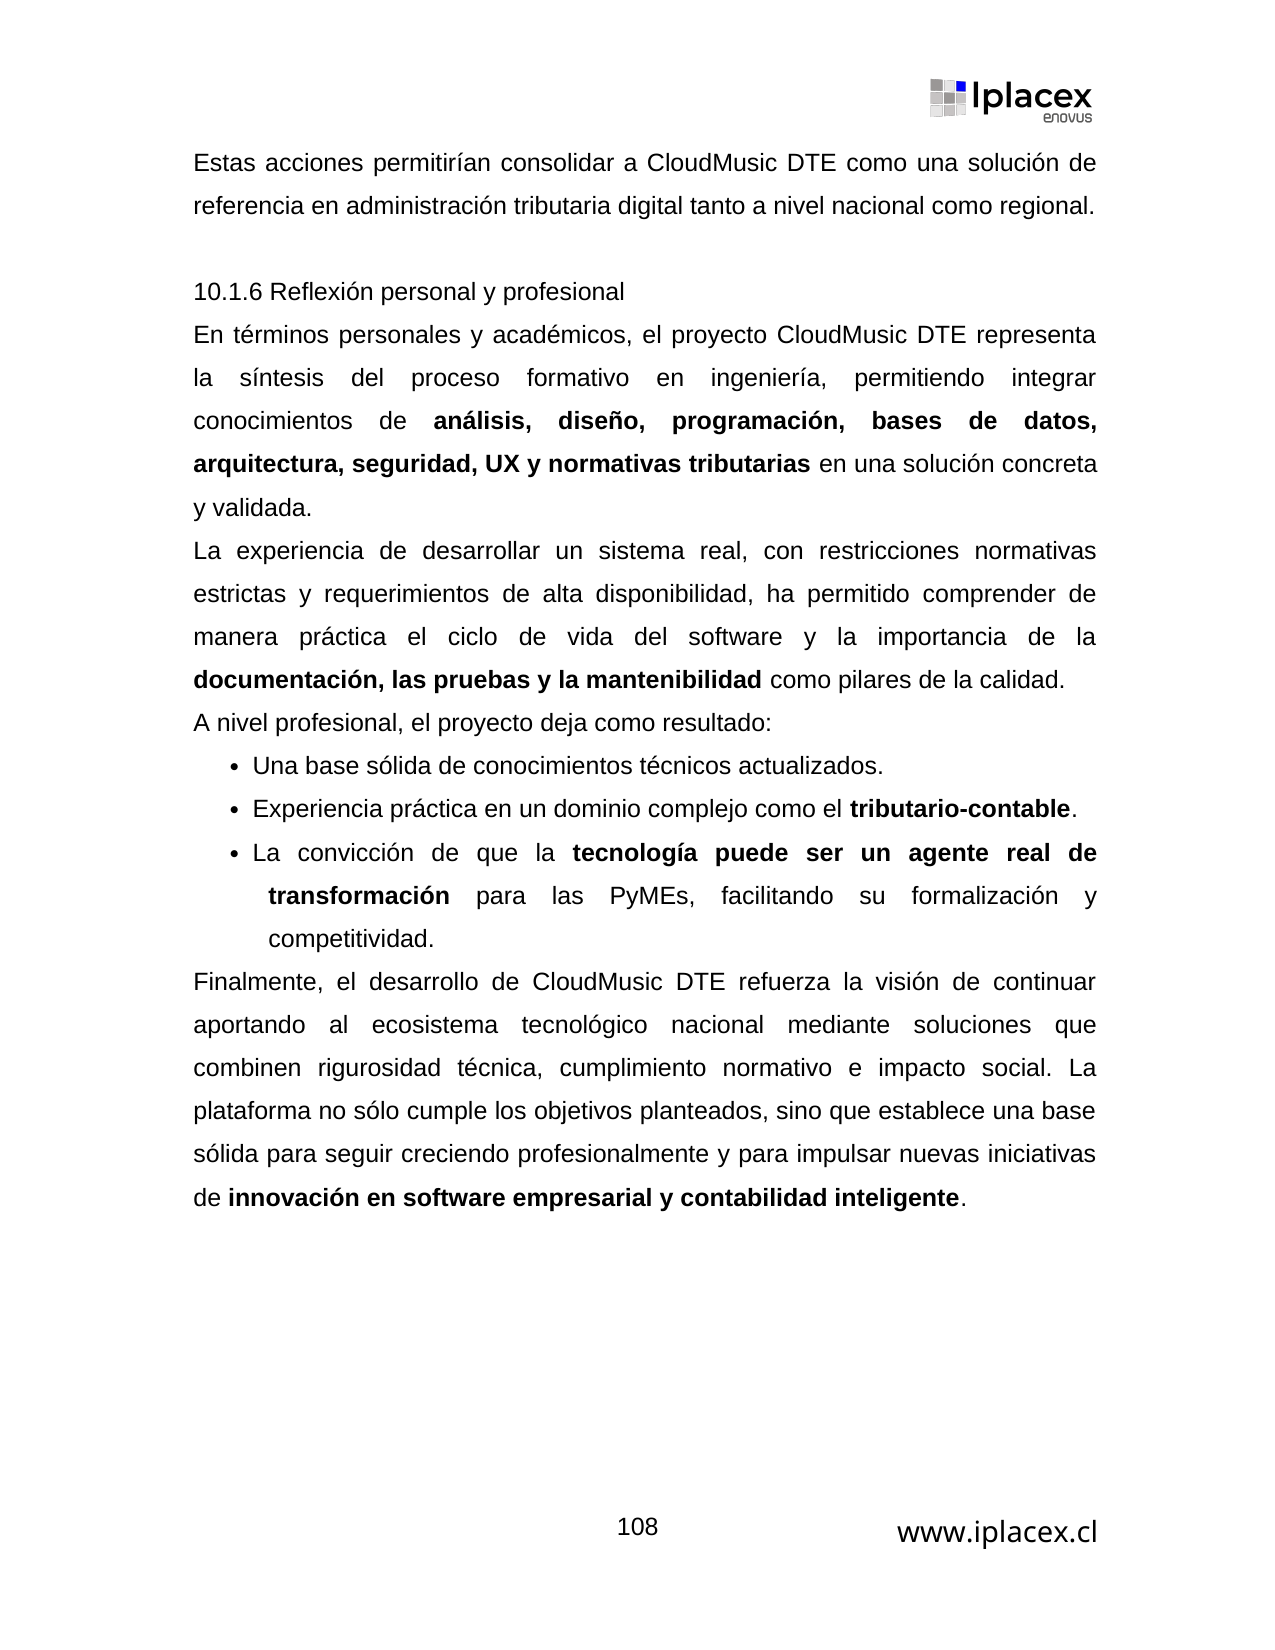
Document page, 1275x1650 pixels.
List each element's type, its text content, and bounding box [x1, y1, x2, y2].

text 10.1.6 Reflexión personal y profesional [193, 277, 1098, 306]
list Experiencia práctica en un dominio complejo como el tributario-contable. [231, 794, 1098, 823]
picture [924, 73, 1098, 128]
text A nivel profesional, el proyecto deja como resultado: [193, 708, 1098, 737]
text En términos personales y académicos, el proyecto CloudMusic DTE representa la síntesis del proceso formativo en ingeniería, permitiendo integrar conocimientos de análisis, diseño, programación, bases de datos, arquitectura, seguridad, UX y normativas tributarias en una solución concreta y validada. [193, 320, 1098, 521]
text La experiencia de desarrollar un sistema real, con restricciones normativas estrictas y requerimientos de alta disponibilidad, ha permitido comprender de manera práctica el ciclo de vida del software y la importancia de la documentación, las pruebas y la mantenibilidad como pilares de la calidad. [193, 536, 1098, 694]
text Finalmente, el desarrollo de CloudMusic DTE refuerza la visión de continuar aportando al ecosistema tecnológico nacional mediante soluciones que combinen rigurosidad técnica, cumplimiento normativo e impacto social. La plataforma no sólo cumple los objetivos planteados, sino que establece una base sólida para seguir creciendo profesionalmente y para impulsar nuevas iniciativas de innovación en software empresarial y contabilidad inteligente. [193, 967, 1098, 1211]
list La convicción de que la tecnología puede ser un agente real de transformación para las PyMEs, facilitando su formalización y competitividad. [231, 838, 1098, 953]
text Estas acciones permitirían consolidar a CloudMusic DTE como una solución de referencia en administración tributaria digital tanto a nivel nacional como regional. [193, 148, 1098, 219]
list Una base sólida de conocimientos técnicos actualizados. [231, 751, 1098, 780]
